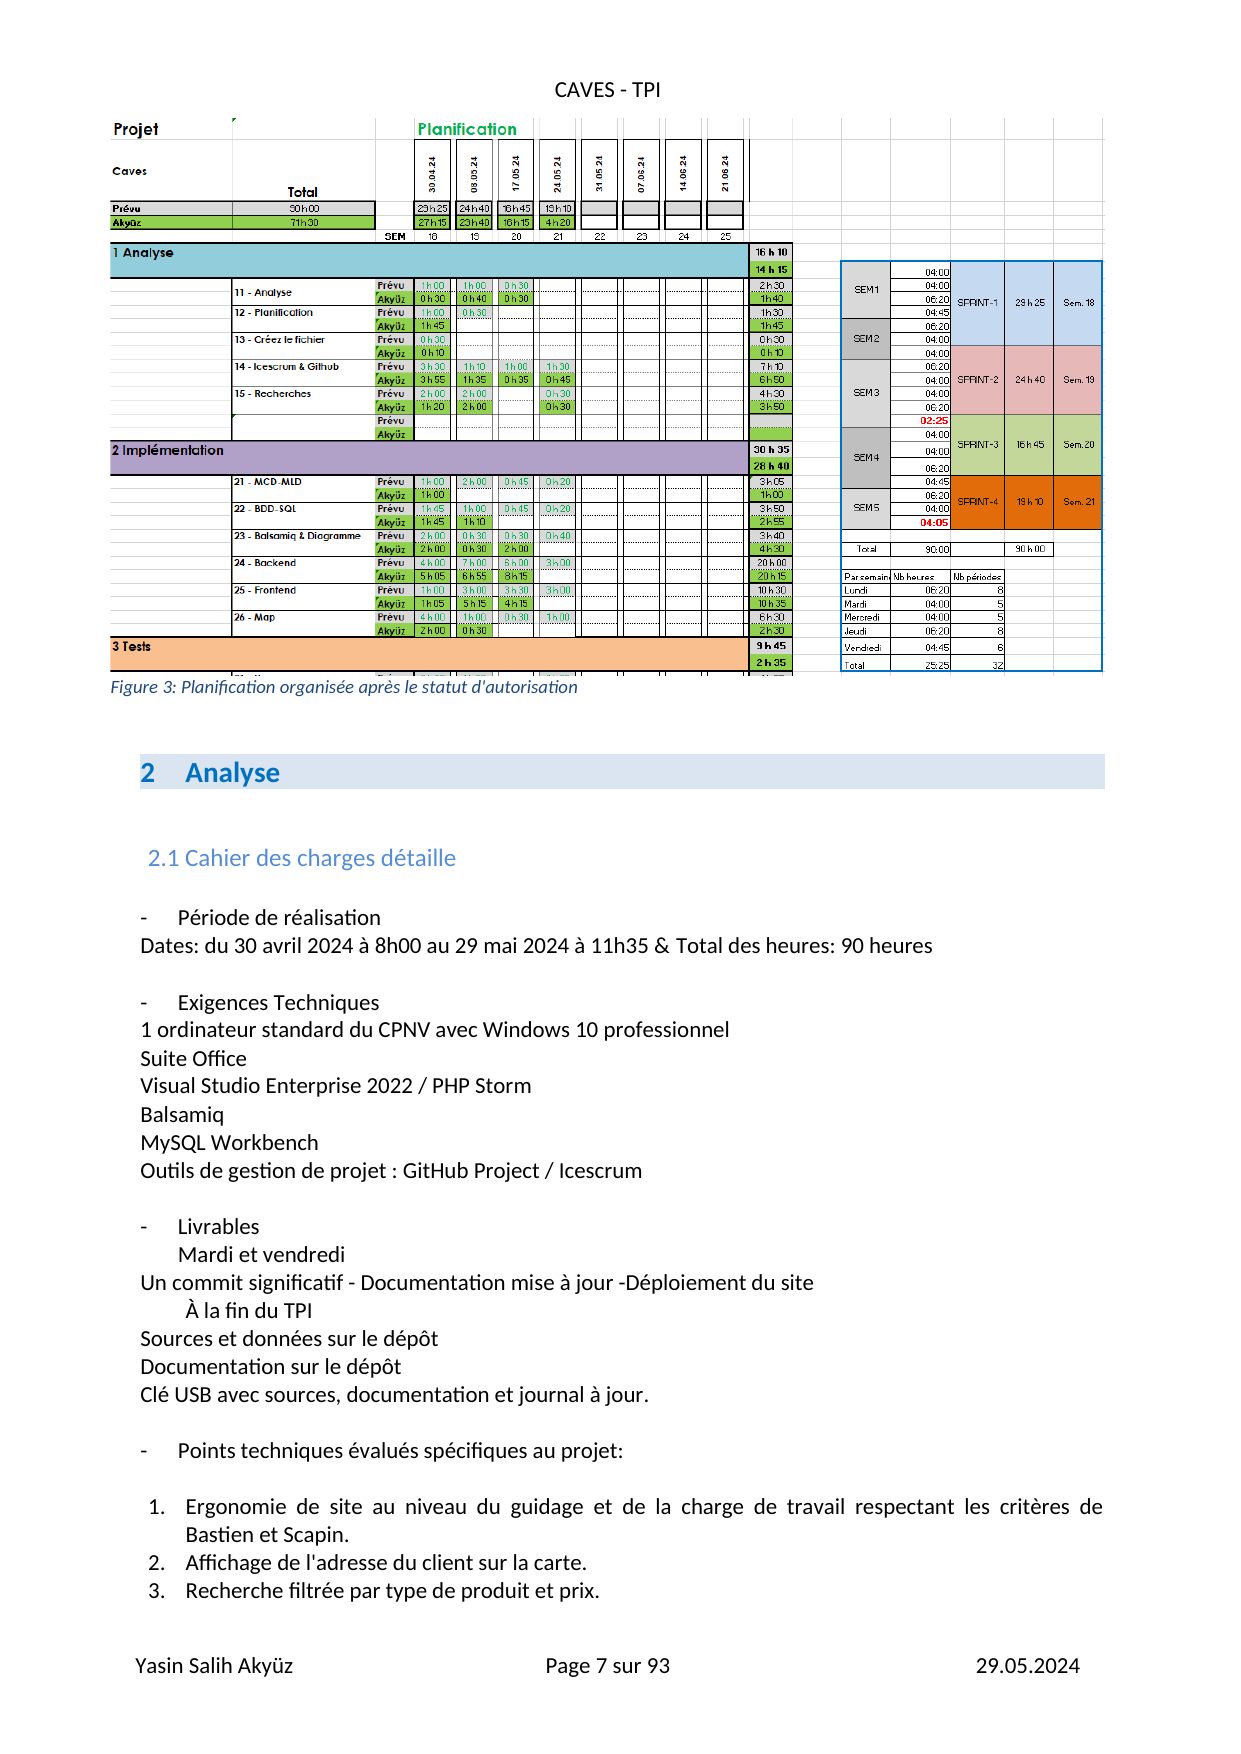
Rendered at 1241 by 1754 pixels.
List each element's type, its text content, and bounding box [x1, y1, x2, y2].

text MySQL Workbench [140, 1128, 1105, 1156]
text Sources et données sur le dépôt [140, 1324, 1105, 1352]
text Suite Office [140, 1044, 1105, 1072]
subtitle 2.1 Cahier des charges détaille [148, 842, 1105, 873]
text Balsamiq [140, 1100, 1105, 1128]
list Recherche filtrée par type de produit et prix. [148, 1576, 1105, 1604]
list Livrables [140, 1212, 1105, 1240]
text Outils de gestion de projet : GitHub Project / Icescrum [140, 1156, 1105, 1184]
text 1 ordinateur standard du CPNV avec Windows 10 professionnel [140, 1016, 1105, 1044]
list Mardi et vendredi [140, 1240, 1105, 1268]
text À la fin du TPI [110, 1296, 1105, 1324]
list Exigences Techniques [140, 988, 1105, 1016]
text Visual Studio Enterprise 2022 / PHP Storm [140, 1072, 1105, 1100]
list Ergonomie de site au niveau du guidage et de la charge de travail respectant les critères de Bastien et Scapin. [148, 1492, 1105, 1548]
text Dates: du 30 avril 2024 à 8h00 au 29 mai 2024 à 11h35 & Total des heures: 90 heures [140, 932, 1105, 959]
list Affichage de l'adresse du client sur la carte. [148, 1548, 1105, 1576]
picture [110, 118, 1106, 676]
text Clé USB avec sources, documentation et journal à jour. [140, 1380, 1105, 1408]
text Un commit significatif - Documentation mise à jour -Déploiement du site [110, 1268, 1105, 1296]
list Période de réalisation [140, 903, 1105, 932]
text Documentation sur le dépôt [140, 1352, 1105, 1380]
list Points techniques évalués spécifiques au projet: [140, 1436, 1105, 1464]
subtitle 2 Analyse [140, 754, 1105, 789]
text Figure 3: Planification organisée après le statut d'autorisation [110, 676, 1105, 698]
